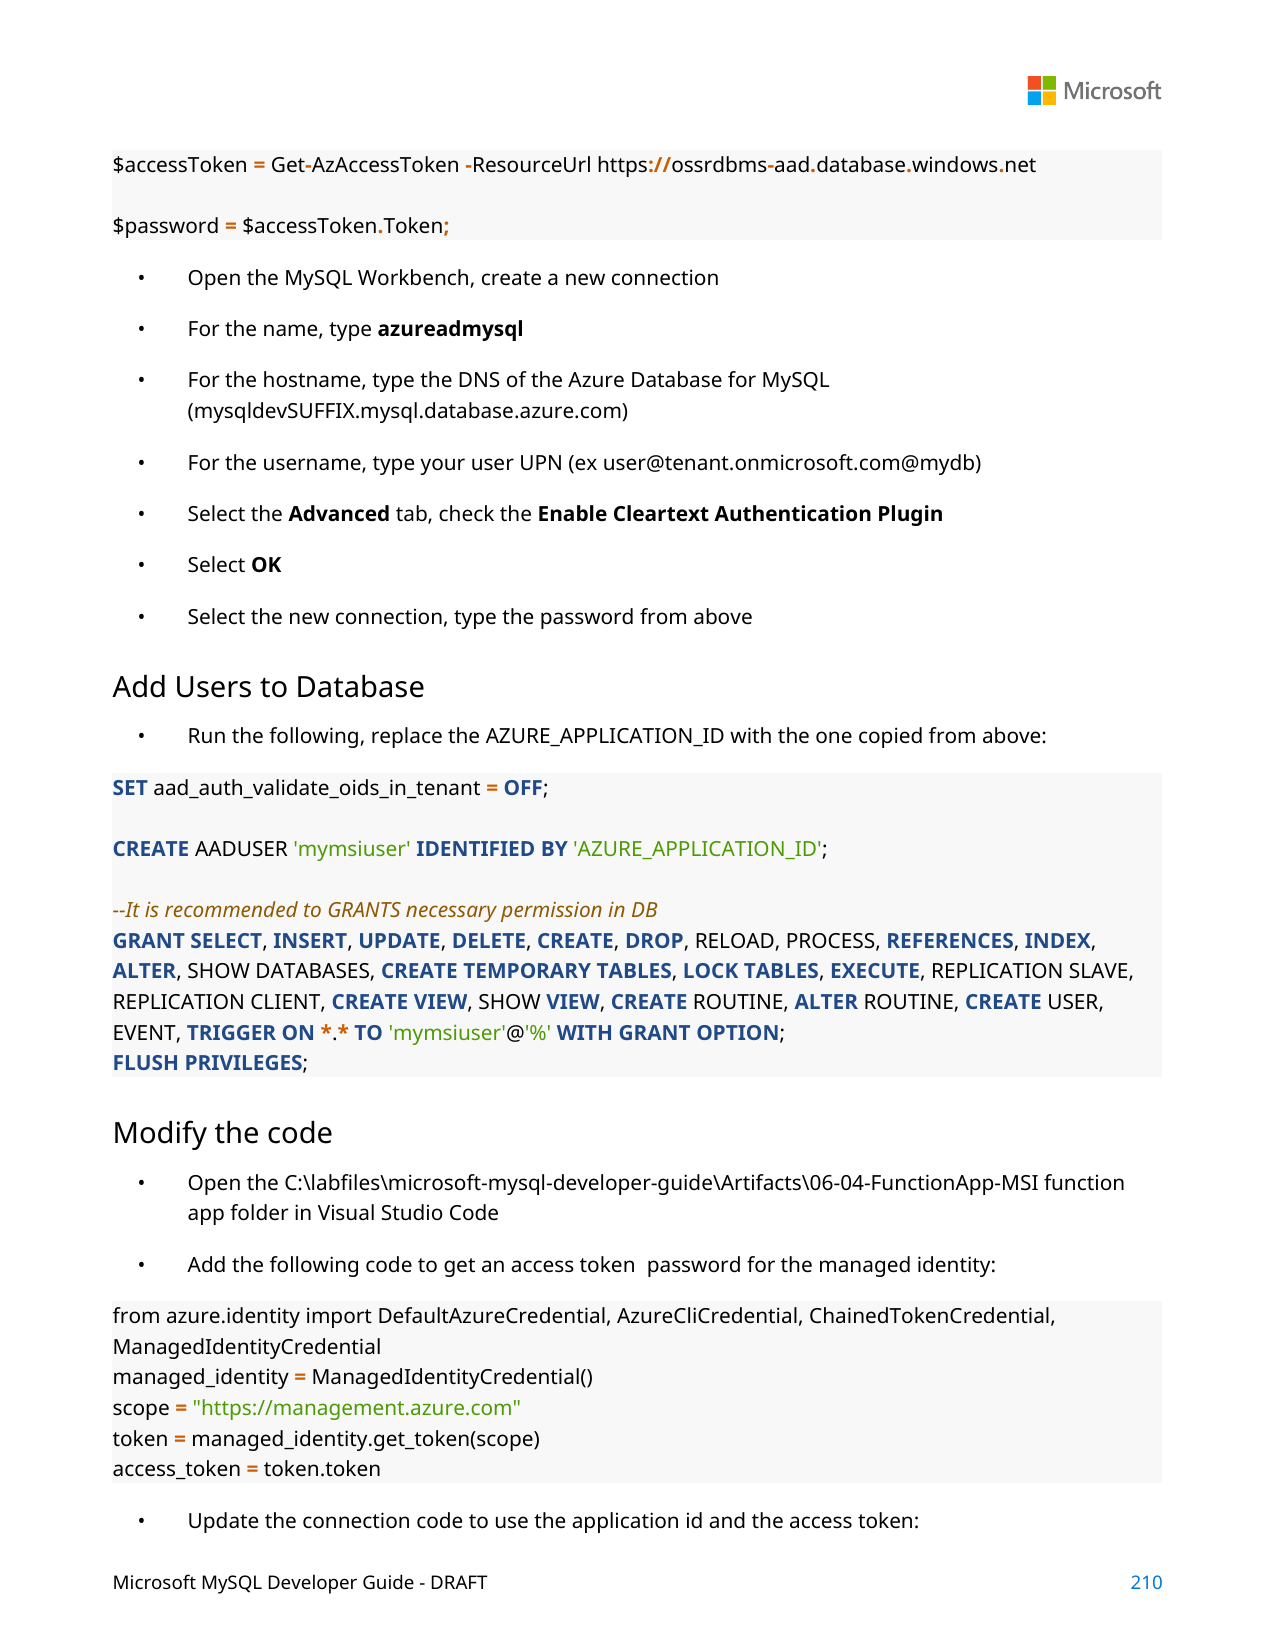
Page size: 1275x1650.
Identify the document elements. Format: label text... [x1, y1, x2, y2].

text SET aad_auth_validate_oids_in_tenant = OFF; CREATE AADUSER 'mymsiuser' IDENTIFIED BY 'AZURE_APPLICATION_ID'; --It is recommended to GRANTS necessary permission in DB GRANT SELECT, INSERT, UPDATE, DELETE, CREATE, DROP, RELOAD, PROCESS, REFERENCES, INDEX, ALTER, SHOW DATABASES, CREATE TEMPORARY TABLES, LOCK TABLES, EXECUTE, REPLICATION SLAVE, REPLICATION CLIENT, CREATE VIEW, SHOW VIEW, CREATE ROUTINE, ALTER ROUTINE, CREATE USER, EVENT, TRIGGER ON *.* TO 'mymsiuser'@'%' WITH GRANT OPTION; FLUSH PRIVILEGES; [112, 773, 1162, 1077]
list Select the new connection, type the password from above [137, 602, 1162, 631]
list For the name, type azureadmysql [137, 314, 1162, 343]
picture [1026, 75, 1163, 107]
list Update the connection code to use the application id and the access token: [137, 1506, 1162, 1534]
list Open the MySQL Workbench, create a new connection [137, 263, 1162, 291]
subtitle Add Users to Database [112, 666, 1162, 706]
text $accessToken = Get-AzAccessToken -ResourceUrl https://ossrdbms-aad.database.windows.net $password = $accessToken.Token; [112, 150, 1162, 240]
list Select the Advanced tab, check the Enable Cleartext Authentication Plugin [137, 499, 1162, 528]
list Run the following, replace the AZURE_APPLICATION_ID with the one copied from above: [137, 721, 1162, 750]
list Open the C:\labfiles\microsoft-mysql-developer-guide\Artifacts\06-04-FunctionApp-MSI function app folder in Visual Studio Code [137, 1168, 1162, 1227]
list For the hostname, type the DNS of the Azure Database for MySQL (mysqldevSUFFIX.mysql.database.azure.com) [137, 366, 1162, 425]
text from azure.identity import DefaultAzureCredential, AzureCliCredential, ChainedTokenCredential, ManagedIdentityCredential managed_identity = ManagedIdentityCredential() scope = "https://management.azure.com" token = managed_identity.get_token(scope) access_token = token.token [112, 1301, 1162, 1483]
list Select OK [137, 551, 1162, 579]
list Add the following code to get an access token password for the managed identity: [137, 1250, 1162, 1278]
list For the username, type your user UPN (ex user@tenant.onmicrosoft.com@mydb) [137, 448, 1162, 476]
subtitle Modify the code [112, 1112, 1162, 1152]
